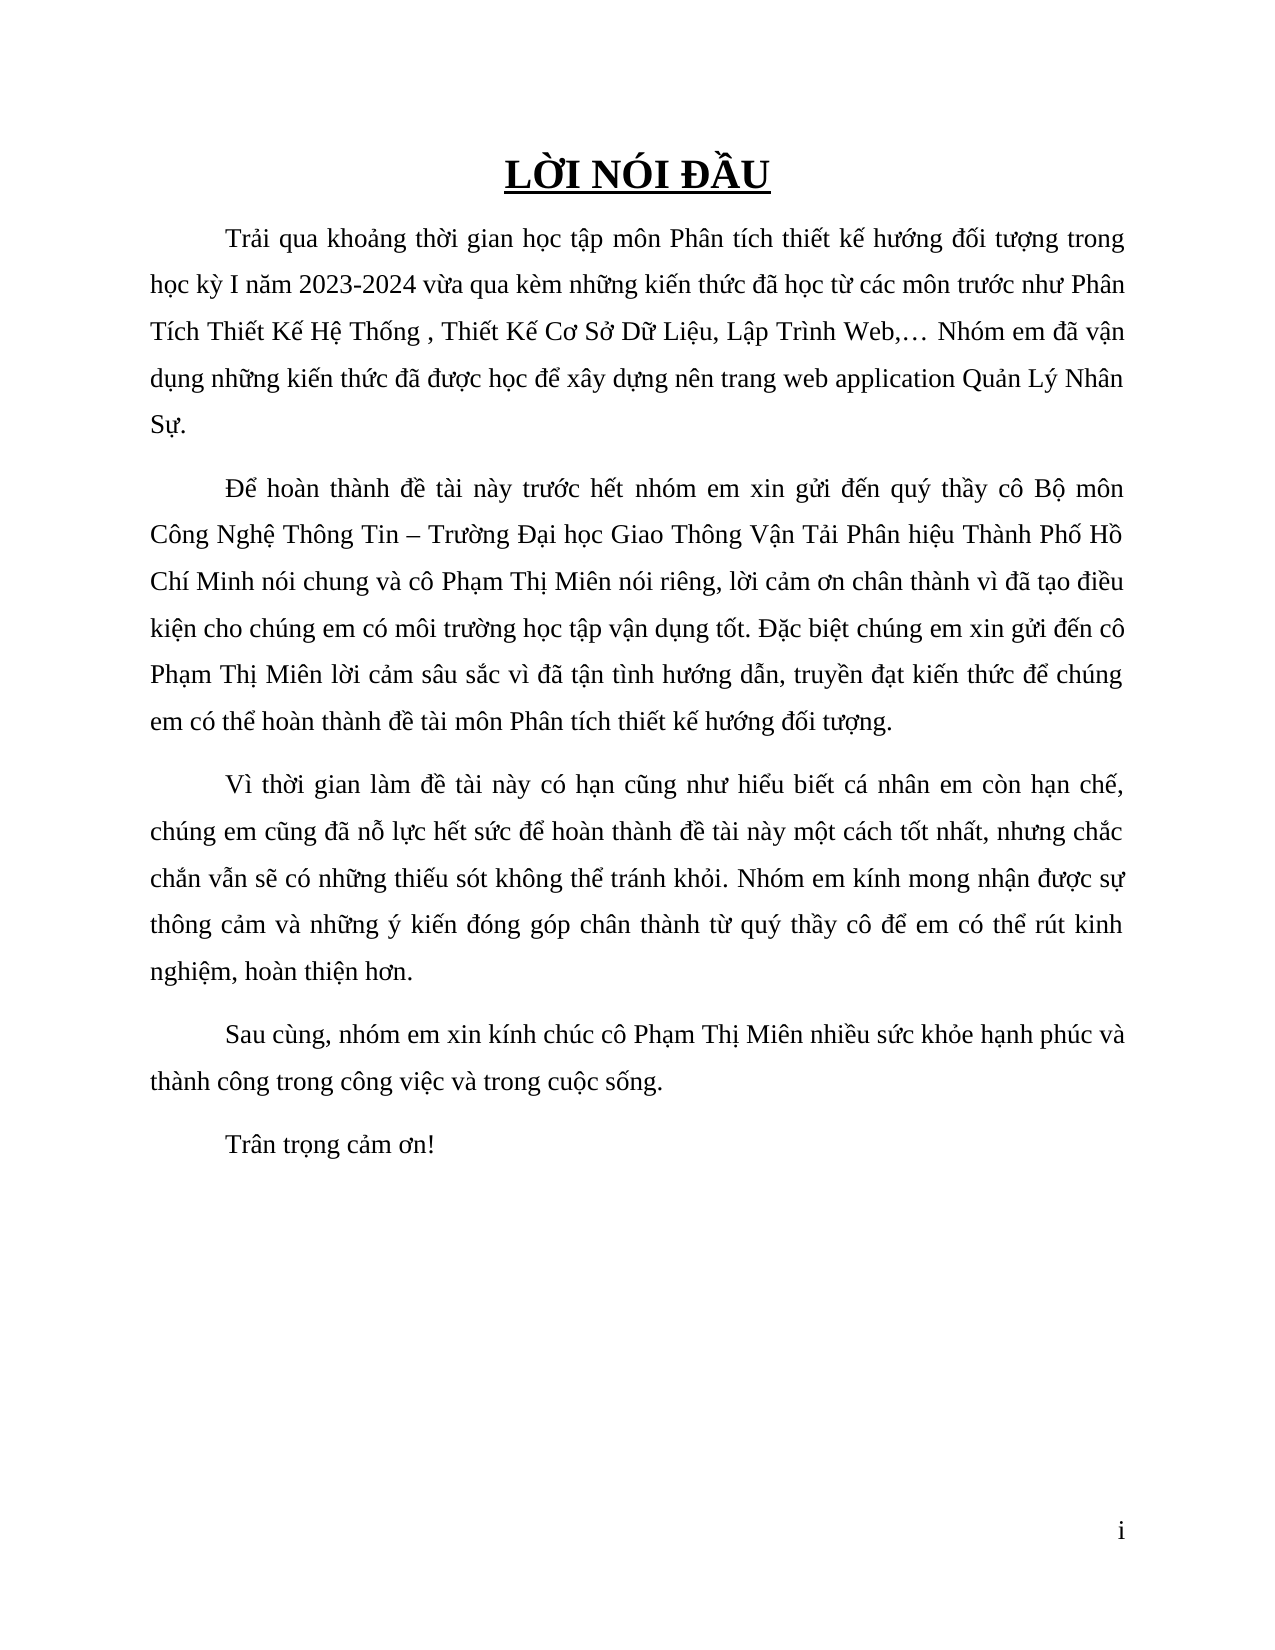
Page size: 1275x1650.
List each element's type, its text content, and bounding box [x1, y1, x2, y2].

text Để hoàn thành đề tài này trước hết nhóm em xin gửi đến quý thầy cô Bộ môn Công Nghệ Thông Tin – Trường Đại học Giao Thông Vận Tải Phân hiệu Thành Phố Hồ Chí Minh nói chung và cô Phạm Thị Miên nói riêng, lời cảm ơn chân thành vì đã tạo điều kiện cho chúng em có môi trường học tập vận dụng tốt. Đặc biệt chúng em xin gửi đến cô Phạm Thị Miên lời cảm sâu sắc vì đã tận tình hướng dẫn, truyền đạt kiến thức để chúng em có thể hoàn thành đề tài môn Phân tích thiết kế hướng đối tượng. [150, 472, 1125, 736]
text Trân trọng cảm ơn! [150, 1128, 1125, 1160]
text Vì thời gian làm đề tài này có hạn cũng như hiểu biết cá nhân em còn hạn chế, chúng em cũng đã nỗ lực hết sức để hoàn thành đề tài này một cách tốt nhất, nhưng chắc chắn vẫn sẽ có những thiếu sót không thể tránh khỏi. Nhóm em kính mong nhận được sự thông cảm và những ý kiến đóng góp chân thành từ quý thầy cô để em có thể rút kinh nghiệm, hoàn thiện hơn. [150, 768, 1125, 986]
text Trải qua khoảng thời gian học tập môn Phân tích thiết kế hướng đối tượng trong học kỳ I năm 2023-2024 vừa qua kèm những kiến thức đã học từ các môn trước như Phân Tích Thiết Kế Hệ Thống , Thiết Kế Cơ Sở Dữ Liệu, Lập Trình Web,… Nhóm em đã vận dụng những kiến thức đã được học để xây dựng nên trang web application Quản Lý Nhân Sự. [150, 222, 1125, 440]
text Sau cùng, nhóm em xin kính chúc cô Phạm Thị Miên nhiều sức khỏe hạnh phúc và thành công trong công việc và trong cuộc sống. [150, 1018, 1125, 1096]
subtitle LỜI NÓI ĐẦU [150, 150, 1125, 198]
